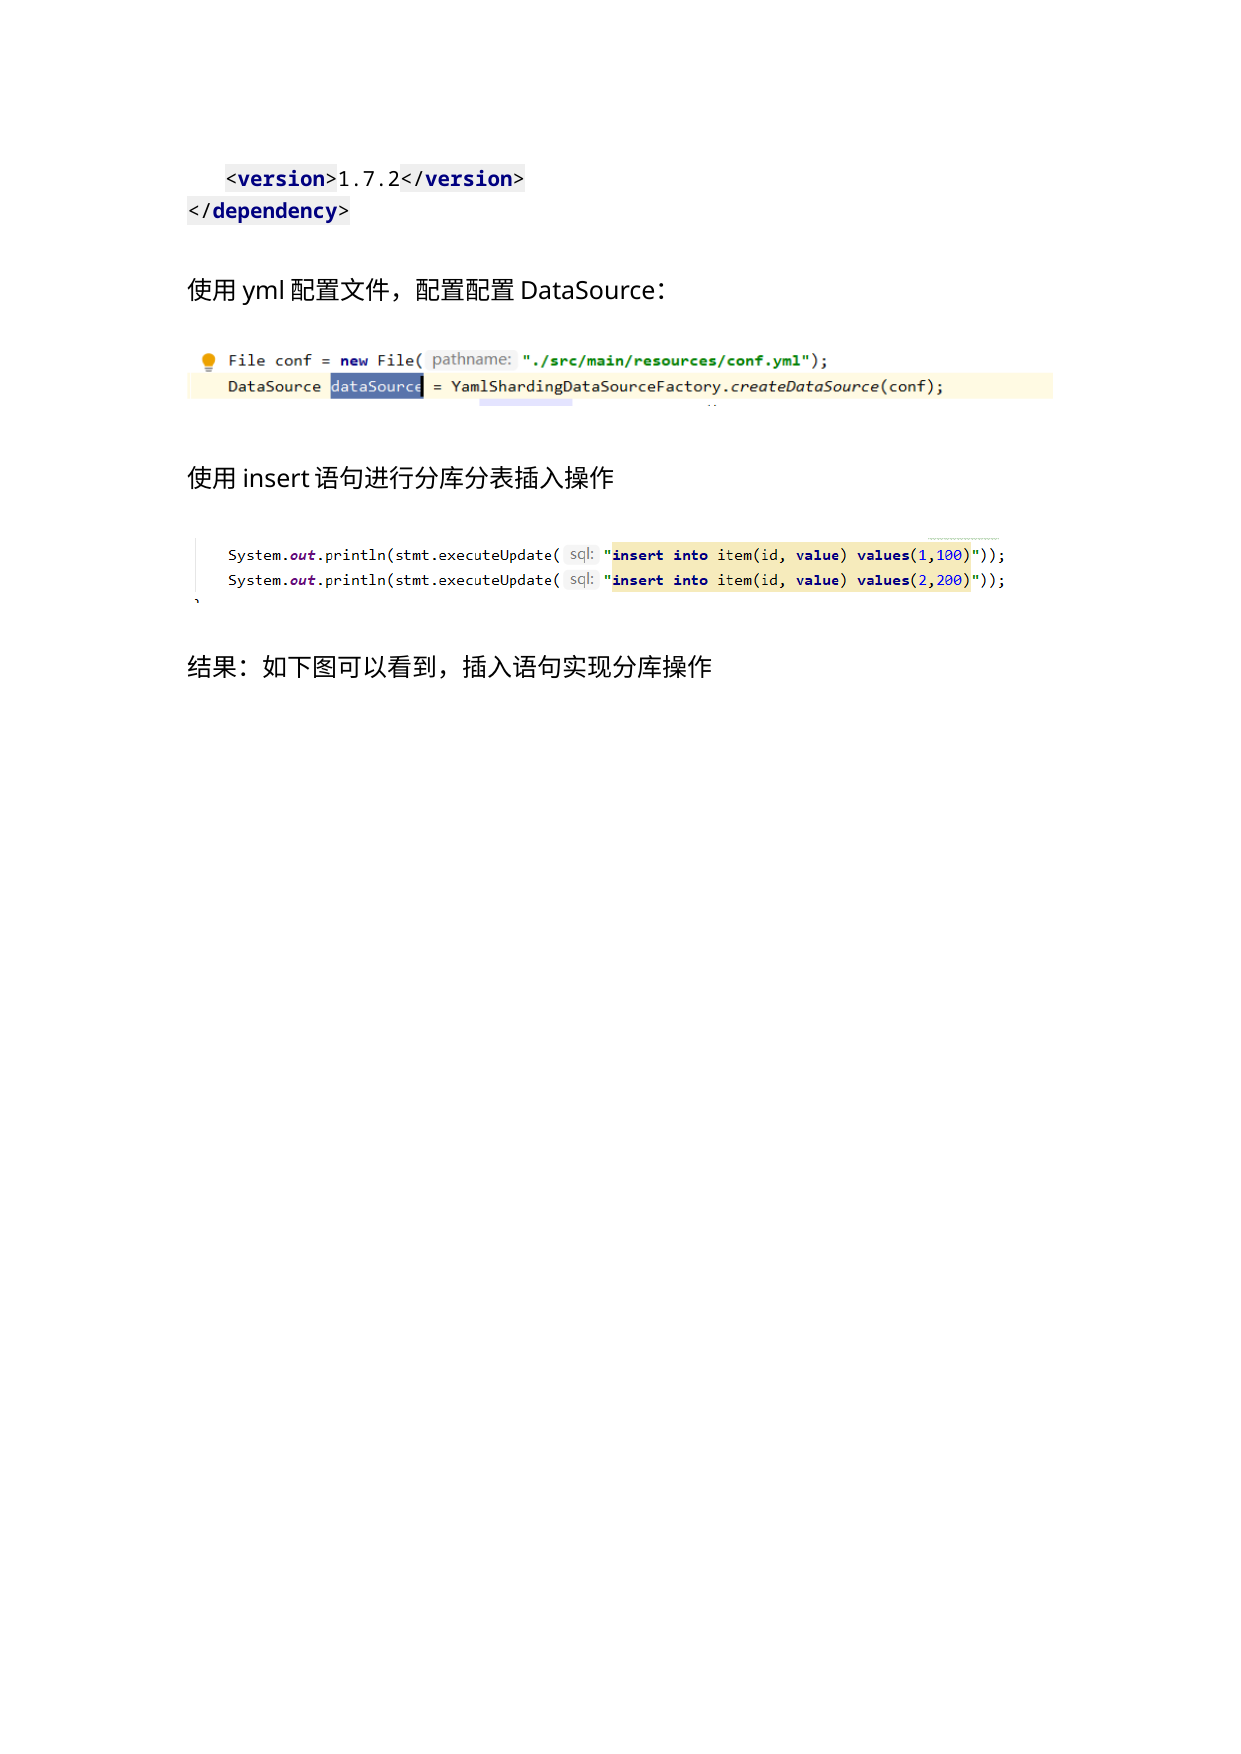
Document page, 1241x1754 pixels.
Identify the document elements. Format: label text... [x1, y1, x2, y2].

subtitle 结果：如下图可以看到，插入语句实现分库操作 [187, 633, 1053, 698]
subtitle 使用yml配置文件，配置配置DataSource： [187, 256, 1053, 321]
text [187, 162, 1053, 227]
picture [187, 350, 1053, 406]
subtitle 使用insert语句进行分库分表插入操作 [187, 444, 1053, 509]
picture [187, 538, 1053, 603]
